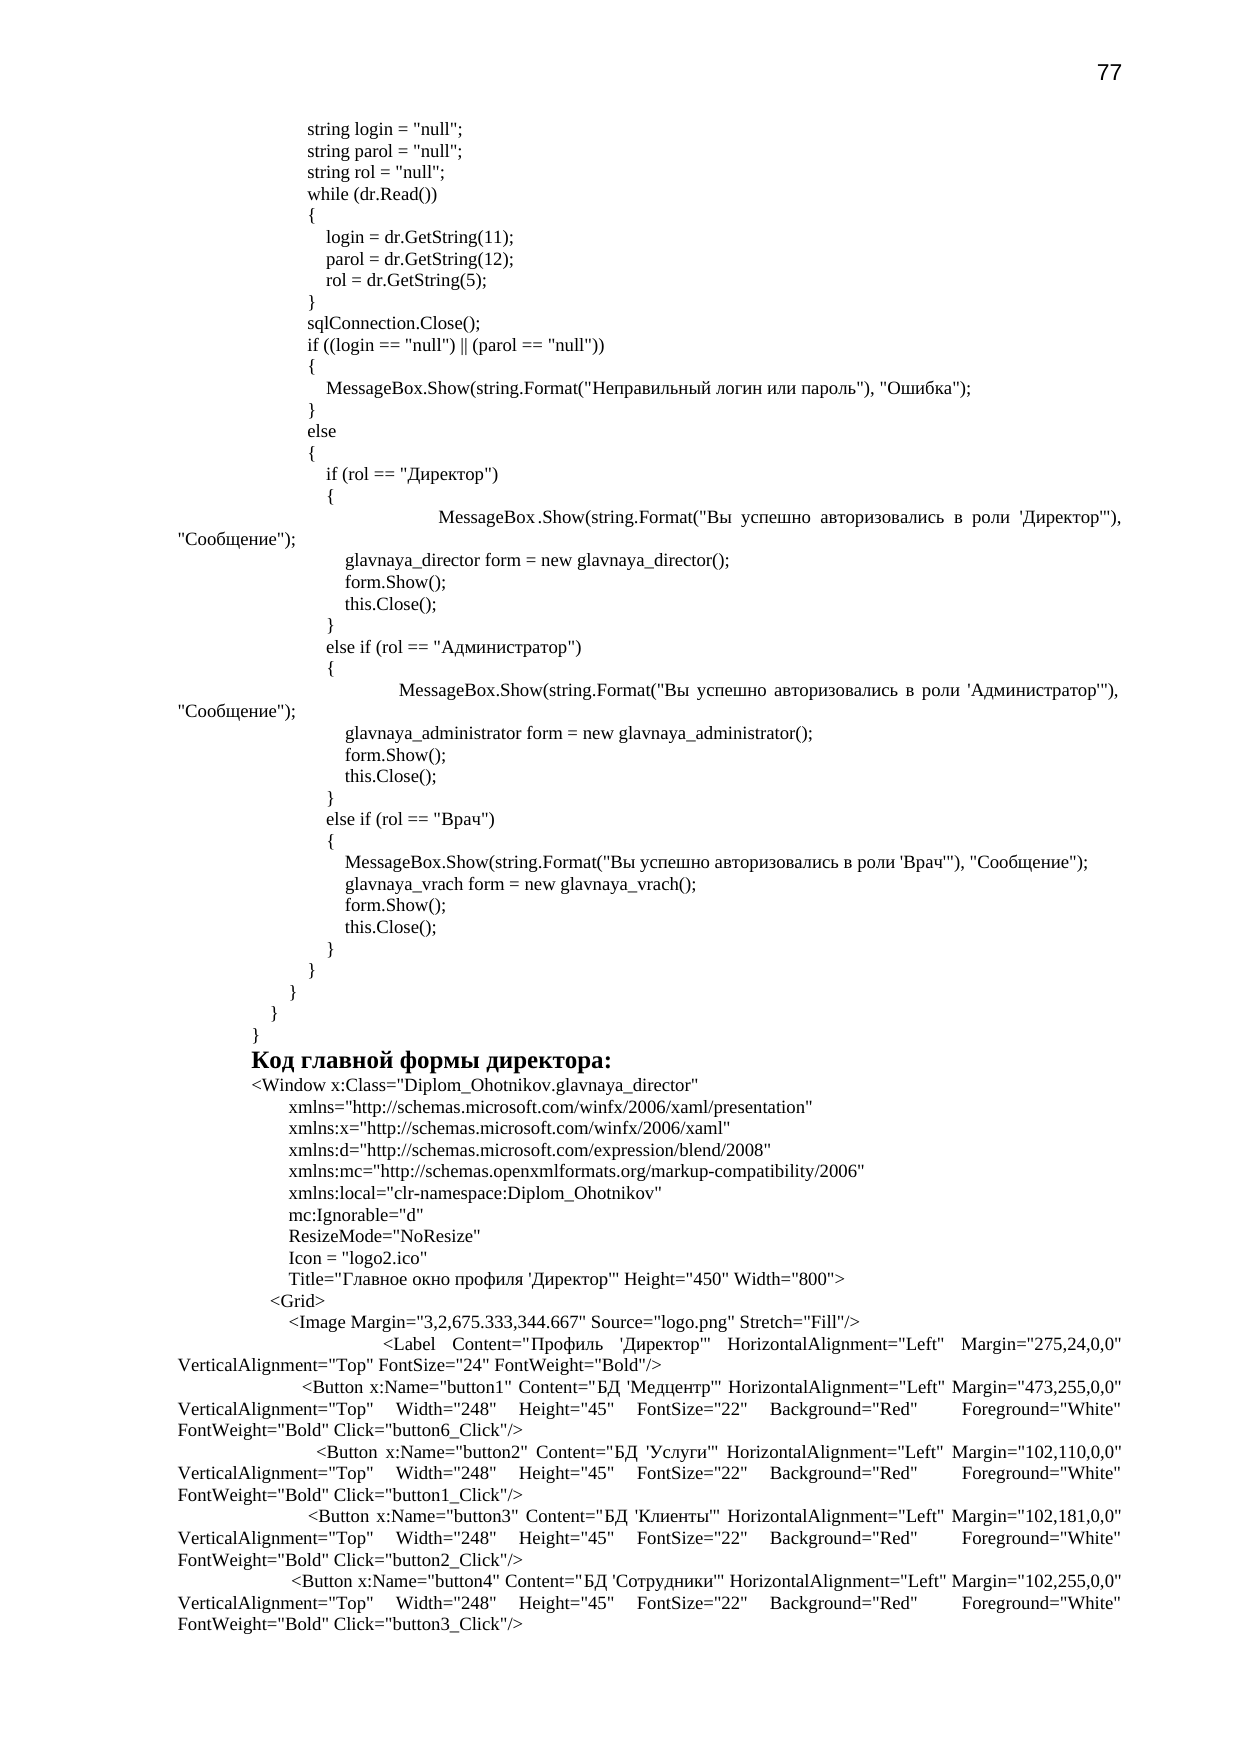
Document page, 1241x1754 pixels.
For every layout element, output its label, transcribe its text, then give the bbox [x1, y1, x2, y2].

text Title="Главное окно профиля 'Директор'" Height="450" Width="800"> [177, 1268, 1122, 1290]
text this.Close(); [177, 592, 1122, 614]
text } [177, 959, 1122, 981]
text { [177, 485, 1122, 506]
text this.Close(); [177, 916, 1122, 937]
text } [177, 291, 1122, 312]
text form.Show(); [177, 894, 1122, 916]
text xmlns:mc="http://schemas.openxmlformats.org/markup-compatibility/2006" [177, 1160, 1122, 1182]
list } [177, 1024, 1122, 1045]
text MessageBox.Show(string.Format("Вы успешно авторизовались в роли 'Врач'"), "Сообщение"); [177, 851, 1122, 873]
text if ((login == "null") || (parol == "null")) [177, 334, 1122, 355]
text <Button x:Name="button2" Content="БД 'Услуги'" HorizontalAlignment="Left" Margin="102,110,0,0" VerticalAlignment="Top" Width="248" Height="45" FontSize="22" Background="Red" Foreground="White" FontWeight="Bold" Click="button1_Click"/> [177, 1441, 1122, 1505]
text glavnaya_director form = new glavnaya_director(); [177, 549, 1122, 571]
text else if (rol == "Администратор") [177, 636, 1122, 657]
text else [177, 420, 1122, 442]
text glavnaya_administrator form = new glavnaya_administrator(); [177, 722, 1122, 743]
text } [177, 614, 1122, 636]
text if (rol == "Директор") [177, 463, 1122, 485]
text else if (rol == "Врач") [177, 808, 1122, 830]
text ResizeMode="NoResize" [177, 1225, 1122, 1247]
text } [177, 937, 1122, 959]
list Код главной формы директора: [177, 1045, 1122, 1074]
text { [177, 204, 1122, 226]
text xmlns:local="clr-namespace:Diplom_Ohotnikov" [177, 1182, 1122, 1203]
text <Label Content="Профиль 'Директор'" HorizontalAlignment="Left" Margin="275,24,0,0" VerticalAlignment="Top" FontSize="24" FontWeight="Bold"/> [177, 1333, 1122, 1376]
text { [177, 830, 1122, 851]
text xmlns:d="http://schemas.microsoft.com/expression/blend/2008" [177, 1139, 1122, 1160]
text <Window x:Class="Diplom_Ohotnikov.glavnaya_director" [177, 1074, 1122, 1096]
text string login = "null"; [177, 118, 1122, 140]
text login = dr.GetString(11); [177, 226, 1122, 247]
text <Grid> [177, 1290, 1122, 1311]
text form.Show(); [177, 743, 1122, 765]
text { [177, 355, 1122, 377]
text } [177, 787, 1122, 808]
text string parol = "null"; [177, 140, 1122, 161]
text xmlns="http://schemas.microsoft.com/winfx/2006/xaml/presentation" [177, 1096, 1122, 1117]
text } [177, 981, 1122, 1002]
text xmlns:x="http://schemas.microsoft.com/winfx/2006/xaml" [177, 1117, 1122, 1139]
text } [177, 398, 1122, 420]
text Icon = "logo2.ico" [177, 1247, 1122, 1268]
text MessageBox.Show(string.Format("Вы успешно авторизовались в роли 'Администратор'"), "Сообщение"); [177, 679, 1122, 722]
text <Button x:Name="button4" Content="БД 'Сотрудники'" HorizontalAlignment="Left" Margin="102,255,0,0" VerticalAlignment="Top" Width="248" Height="45" FontSize="22" Background="Red" Foreground="White" FontWeight="Bold" Click="button3_Click"/> [177, 1570, 1122, 1635]
text <Button x:Name="button3" Content="БД 'Клиенты'" HorizontalAlignment="Left" Margin="102,181,0,0" VerticalAlignment="Top" Width="248" Height="45" FontSize="22" Background="Red" Foreground="White" FontWeight="Bold" Click="button2_Click"/> [177, 1505, 1122, 1570]
text rol = dr.GetString(5); [177, 269, 1122, 291]
text string rol = "null"; [177, 161, 1122, 183]
text sqlConnection.Close(); [177, 312, 1122, 334]
text { [177, 442, 1122, 463]
text { [177, 657, 1122, 679]
text MessageBox.Show(string.Format("Неправильный логин или пароль"), "Ошибка"); [177, 377, 1122, 398]
text <Button x:Name="button1" Content="БД 'Медцентр'" HorizontalAlignment="Left" Margin="473,255,0,0" VerticalAlignment="Top" Width="248" Height="45" FontSize="22" Background="Red" Foreground="White" FontWeight="Bold" Click="button6_Click"/> [177, 1376, 1122, 1441]
text MessageBox.Show(string.Format("Вы успешно авторизовались в роли 'Директор'"), "Сообщение"); [177, 506, 1122, 549]
text while (dr.Read()) [177, 183, 1122, 204]
text mc:Ignorable="d" [177, 1203, 1122, 1225]
text glavnaya_vrach form = new glavnaya_vrach(); [177, 873, 1122, 894]
text <Image Margin="3,2,675.333,344.667" Source="logo.png" Stretch="Fill"/> [177, 1311, 1122, 1333]
text } [177, 1002, 1122, 1024]
text parol = dr.GetString(12); [177, 247, 1122, 269]
text form.Show(); [177, 571, 1122, 592]
text this.Close(); [177, 765, 1122, 787]
